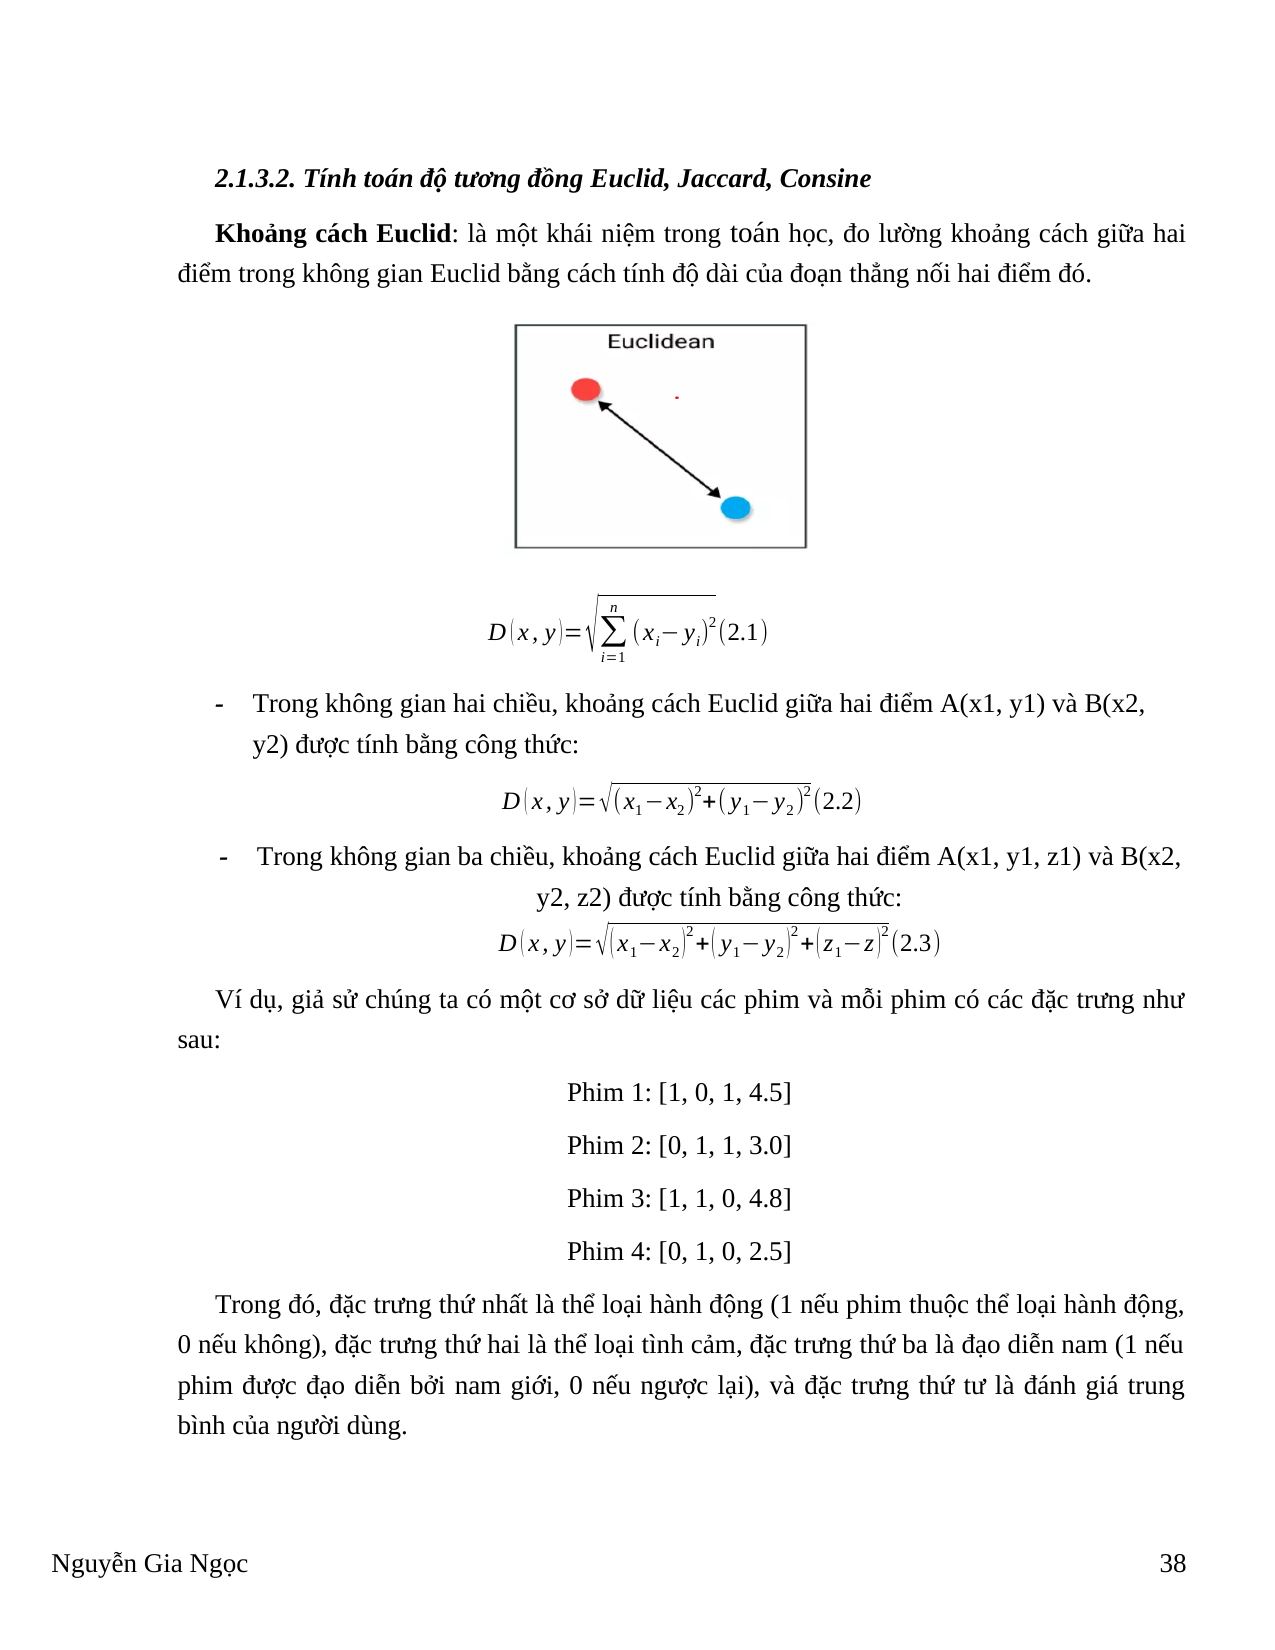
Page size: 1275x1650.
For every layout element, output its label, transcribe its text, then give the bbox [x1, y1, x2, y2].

text Phim 4: [0, 1, 0, 2.5] [177, 1235, 1181, 1266]
text Trong đó, đặc trưng thứ nhất là thể loại hành động (1 nếu phim thuộc thể loại hành động, 0 nếu không), đặc trưng thứ hai là thể loại tình cảm, đặc trưng thứ ba là đạo diễn nam (1 nếu phim được đạo diễn bởi nam giới, 0 nếu ngược lại), và đặc trưng thứ tư là đánh giá trung bình của người dùng. [177, 1288, 1186, 1440]
list Trong không gian ba chiều, khoảng cách Euclid giữa hai điểm A(x1, y1, z1) và B(x2, y2, z2) được tính bằng công thức: [215, 840, 1186, 961]
text Phim 1: [1, 0, 1, 4.5] [177, 1076, 1181, 1107]
list Trong không gian hai chiều, khoảng cách Euclid giữa hai điểm A(x1, y1) và B(x2, y2) được tính bằng công thức: [215, 688, 1186, 759]
text Tính toán độ tương đồng Euclid, Jaccard, Consine [177, 162, 1186, 193]
text Ví dụ, giả sử chúng ta có một cơ sở dữ liệu các phim và mỗi phim có các đặc trưng như sau: [177, 983, 1186, 1054]
text Phim 3: [1, 1, 0, 4.8] [177, 1182, 1181, 1213]
text Khoảng cách Euclid: là một khái niệm trong toán học, đo lường khoảng cách giữa hai điểm trong không gian Euclid bằng cách tính độ dài của đoạn thẳng nối hai điểm đó. [177, 215, 1186, 289]
text Phim 2: [0, 1, 1, 3.0] [177, 1129, 1181, 1160]
picture [488, 320, 835, 563]
